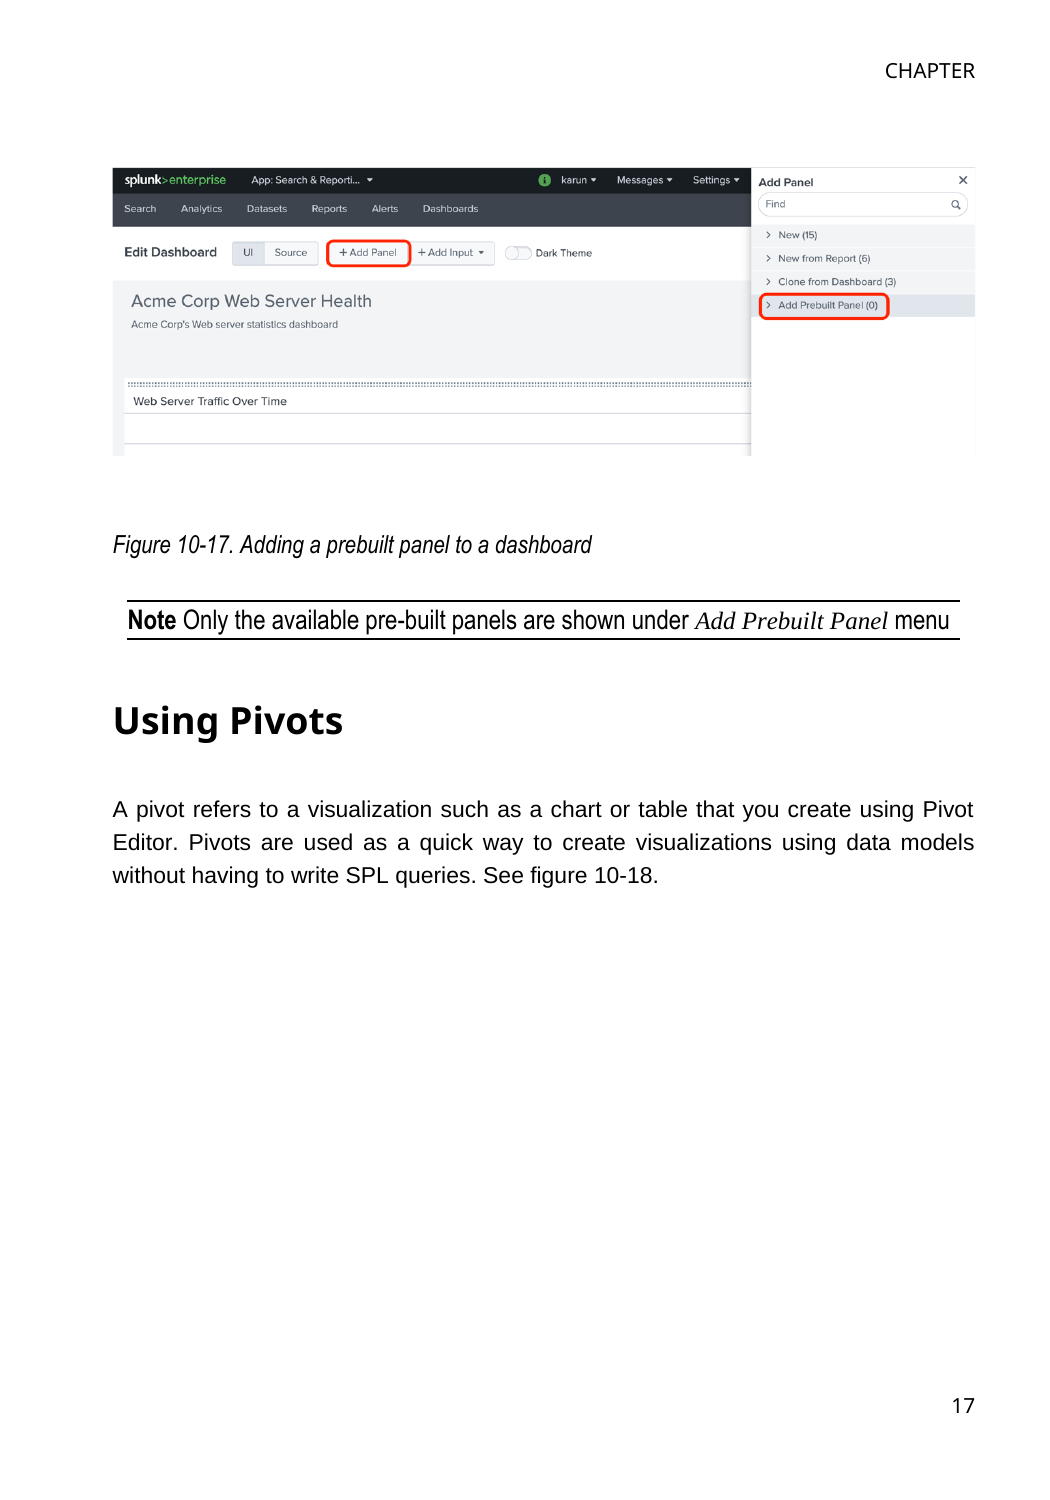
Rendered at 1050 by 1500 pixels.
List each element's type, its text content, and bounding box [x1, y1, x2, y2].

picture [112, 166, 976, 456]
text Note Only the available pre-built panels are shown under Add Prebuilt Panel menu [127, 602, 960, 638]
text A pivot refers to a visualization such as a chart or table that you create using Pivot Editor. Pivots are used as a quick way to create visualizations using data models without having to write SPL queries. See figure 10-18. [112, 789, 975, 889]
text Figure 10-17. Adding a prebuilt panel to a dashboard [112, 530, 975, 558]
subtitle Using Pivots [112, 694, 975, 746]
